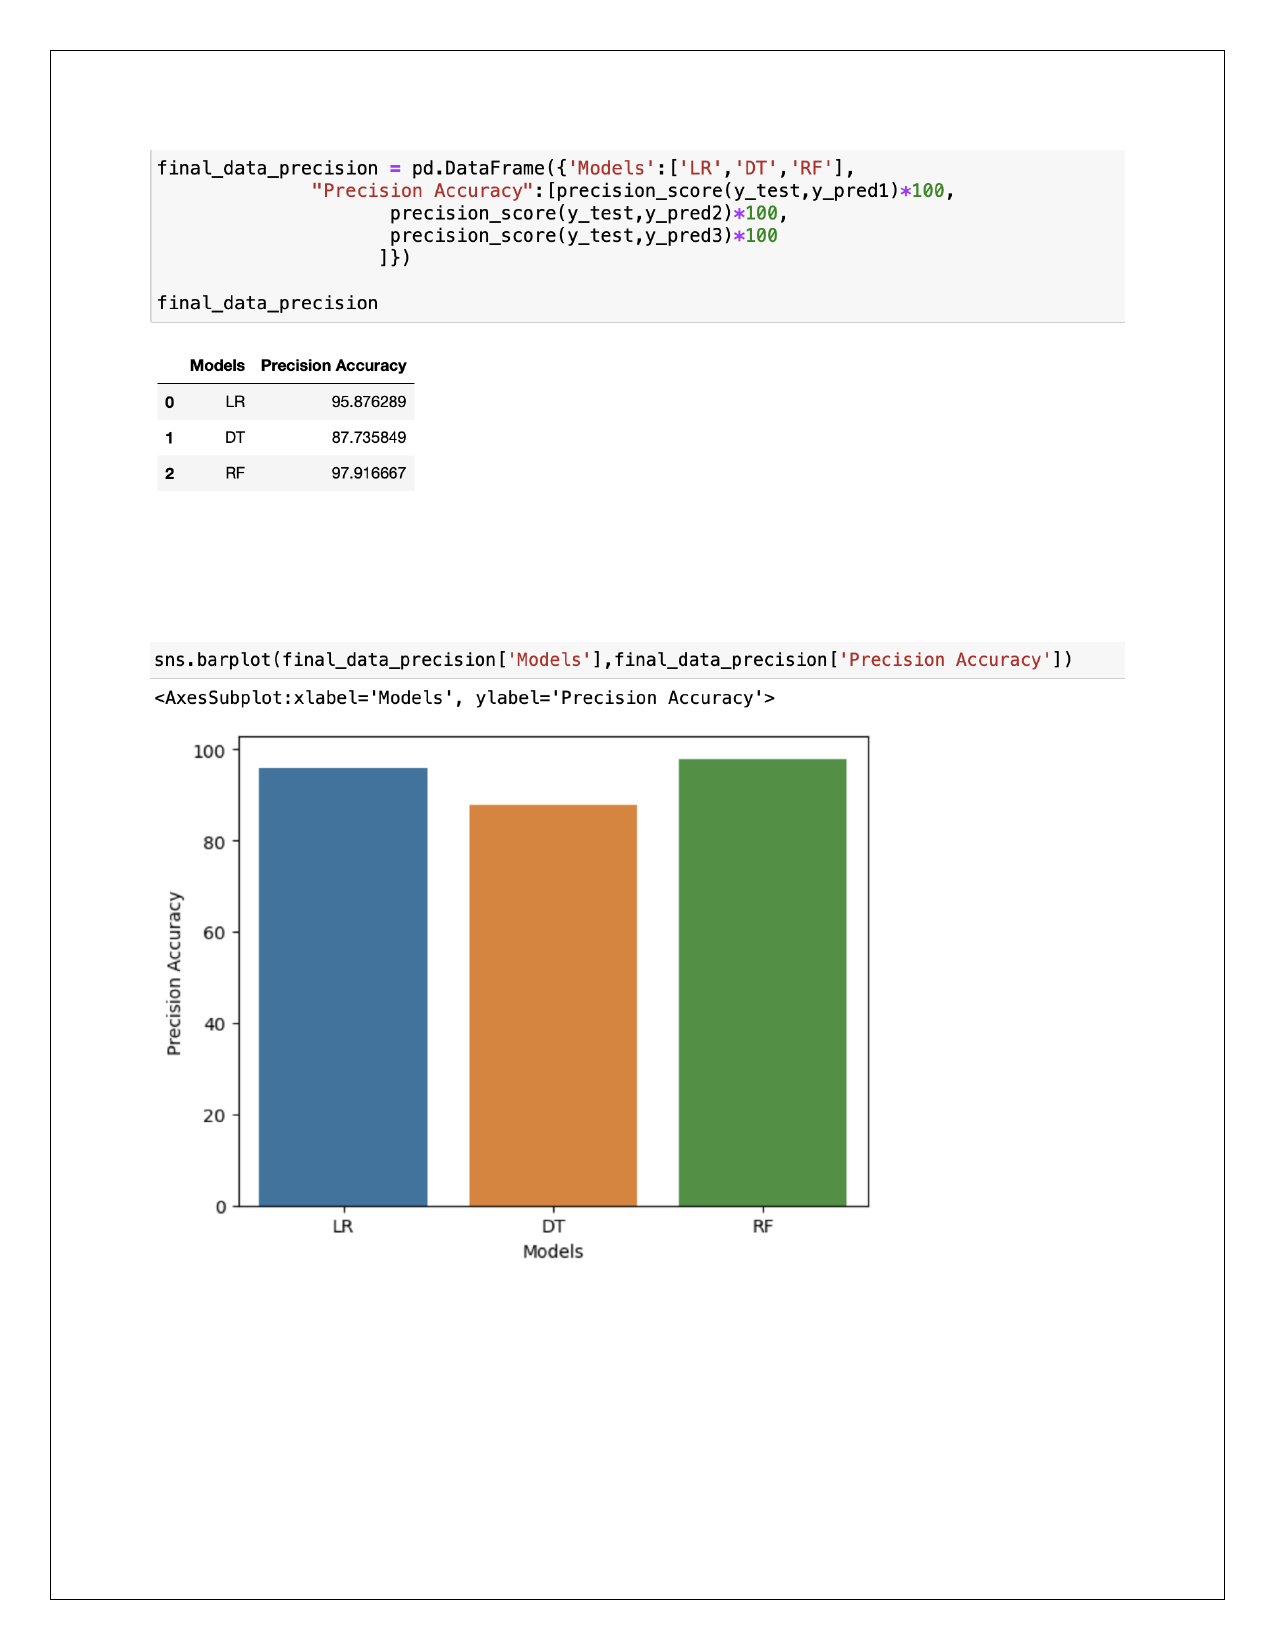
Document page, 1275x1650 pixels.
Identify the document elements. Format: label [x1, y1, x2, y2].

picture [150, 642, 1125, 1274]
picture [150, 150, 1125, 506]
